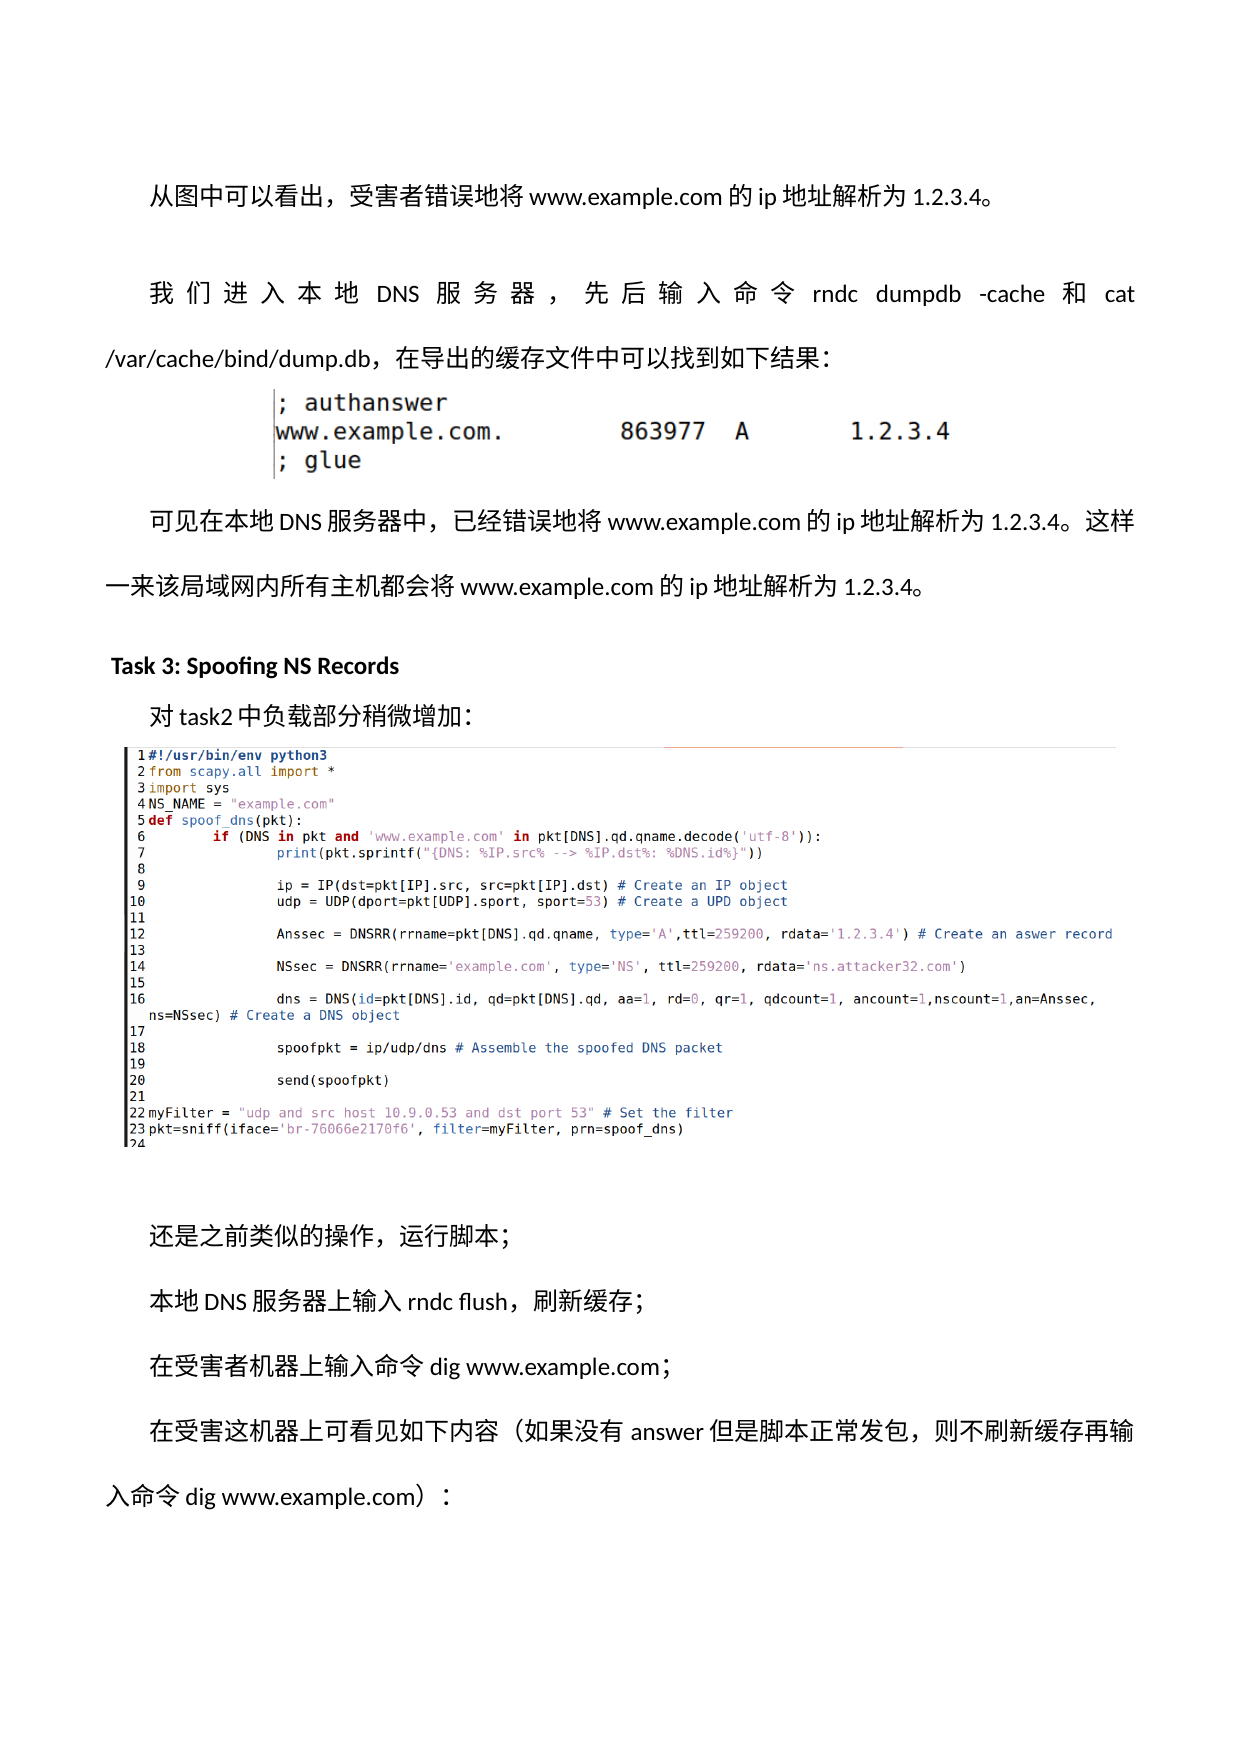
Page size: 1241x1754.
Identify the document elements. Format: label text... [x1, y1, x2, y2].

text 我们进入本地DNS服务器，先后输入命令rndc dumpdb -cache和cat /var/cache/bind/dump.db，在导出的缓存文件中可以找到如下结果： [105, 259, 1135, 389]
text 在受害者机器上输入命令 dig www.example.com； [105, 1332, 1135, 1397]
text Task 3: Spoofing NS Records [105, 649, 1135, 682]
text 本地DNS服务器上输入 rndc flush，刷新缓存； [105, 1267, 1135, 1332]
text 对task2中负载部分稍微增加： [105, 682, 1135, 747]
text 可见在本地DNS服务器中，已经错误地将www.example.com的ip地址解析为1.2.3.4。这样一来该局域网内所有主机都会将www.example.com的ip地址解析为1.2.3.4。 [105, 487, 1135, 617]
picture [273, 389, 967, 479]
text 在受害这机器上可看见如下内容（如果没有answer但是脚本正常发包，则不刷新缓存再输入命令dig www.example.com）： [105, 1397, 1135, 1527]
text 还是之前类似的操作，运行脚本； [105, 1202, 1135, 1267]
text 从图中可以看出，受害者错误地将www.example.com的ip地址解析为1.2.3.4。 [105, 162, 1135, 227]
picture [124, 747, 1116, 1147]
